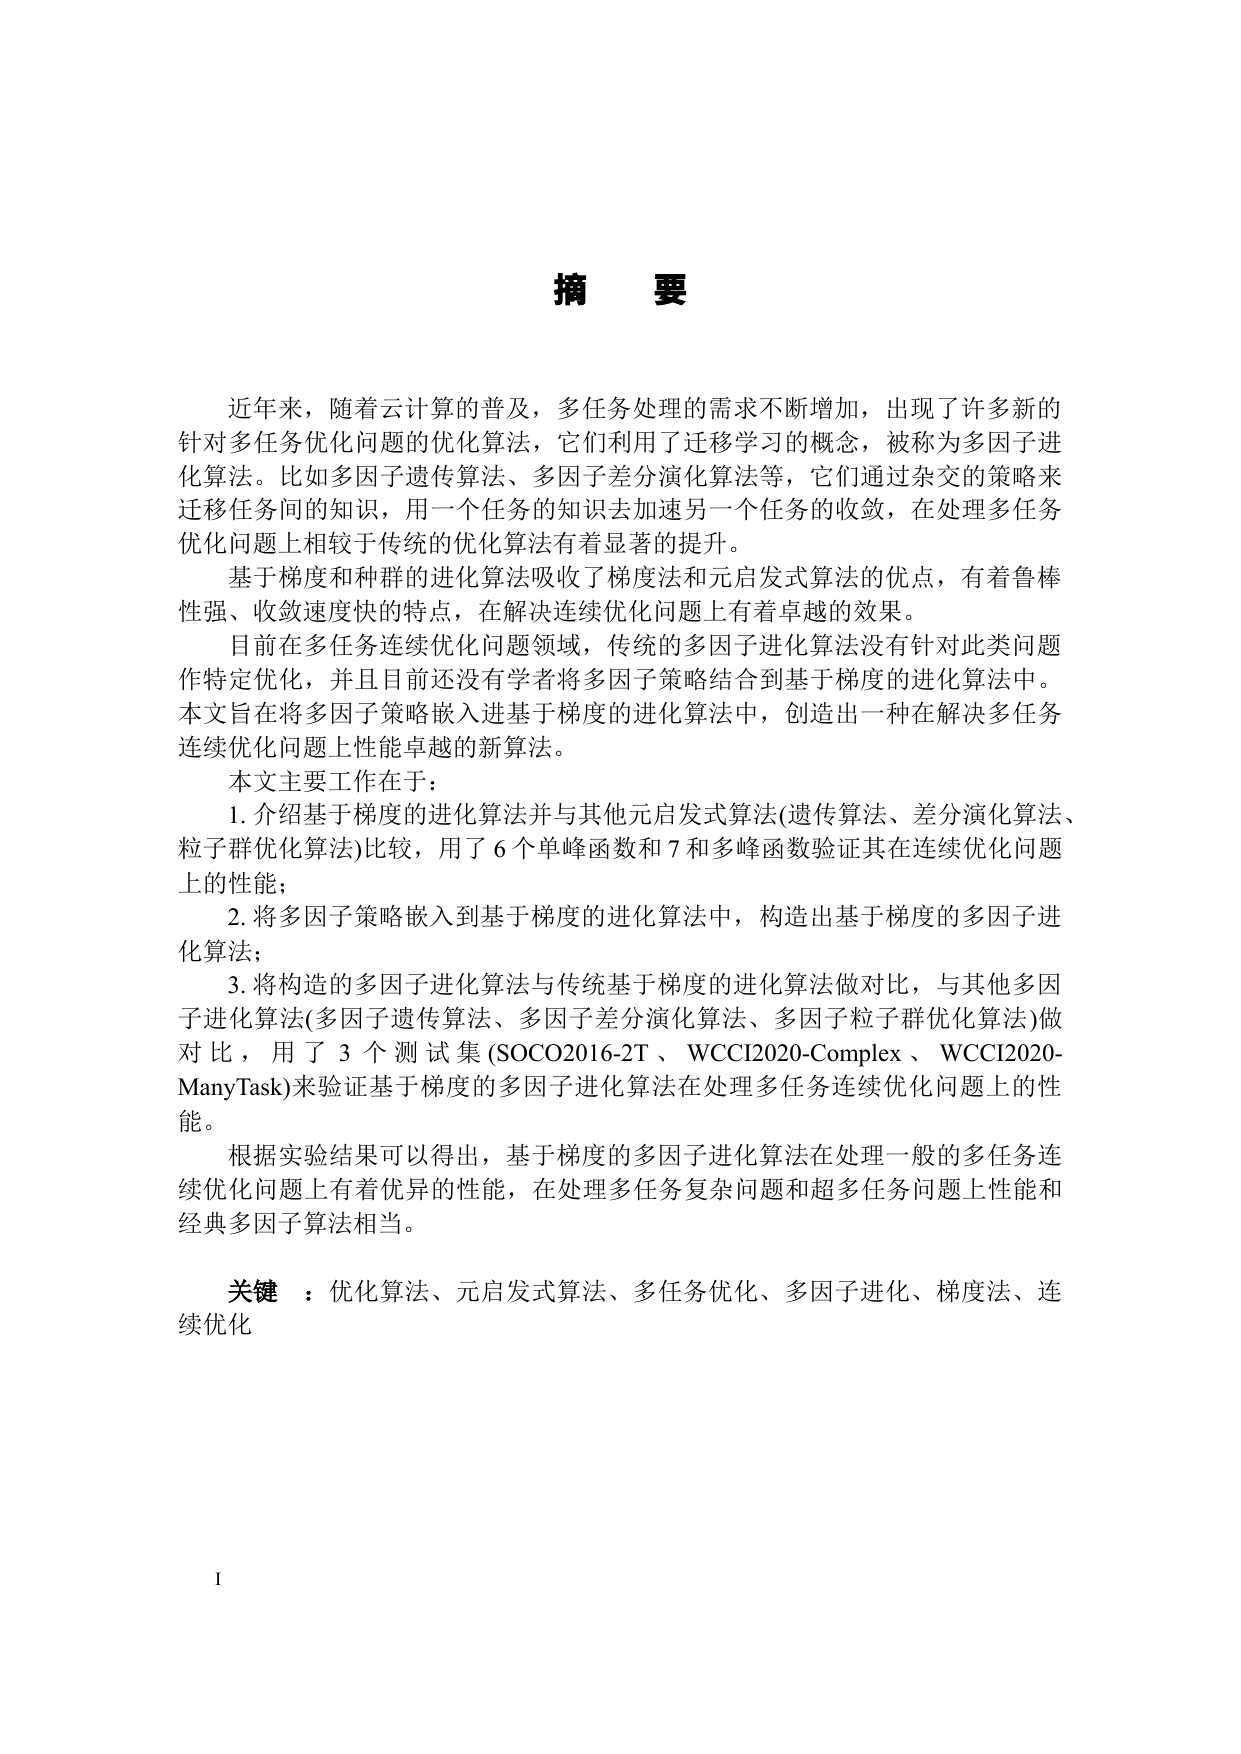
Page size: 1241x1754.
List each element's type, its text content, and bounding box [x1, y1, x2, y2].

text 根据实验结果可以得出，基于梯度的多因子进化算法在处理一般的多任务连续优化问题上有着优异的性能，在处理多任务复杂问题和超多任务问题上性能和经典多因子算法相当。 [177, 1136, 1063, 1238]
list 将构造的多因子进化算法与传统基于梯度的进化算法做对比，与其他多因子进化算法(多因子遗传算法、多因子差分演化算法、多因子粒子群优化算法)做对比，用了3个测试集(SOCO2016-2T、WCCI2020-Complex、WCCI2020-ManyTask)来验证基于梯度的多因子进化算法在处理多任务连续优化问题上的性能。 [177, 967, 1063, 1136]
list 介绍基于梯度的进化算法并与其他元启发式算法(遗传算法、差分演化算法、粒子群优化算法)比较，用了6个单峰函数和7和多峰函数验证其在连续优化问题上的性能； [177, 797, 1063, 899]
list 将多因子策略嵌入到基于梯度的进化算法中，构造出基于梯度的多因子进化算法； [177, 899, 1063, 967]
text 摘 要 [177, 253, 1063, 321]
text 目前在多任务连续优化问题领域，传统的多因子进化算法没有针对此类问题作特定优化，并且目前还没有学者将多因子策略结合到基于梯度的进化算法中。本文旨在将多因子策略嵌入进基于梯度的进化算法中，创造出一种在解决多任务连续优化问题上性能卓越的新算法。 [177, 627, 1063, 763]
text 基于梯度和种群的进化算法吸收了梯度法和元启发式算法的优点，有着鲁棒性强、收敛速度快的特点，在解决连续优化问题上有着卓越的效果。 [177, 559, 1063, 627]
text 近年来，随着云计算的普及，多任务处理的需求不断增加，出现了许多新的针对多任务优化问题的优化算法，它们利用了迁移学习的概念，被称为多因子进化算法。比如多因子遗传算法、多因子差分演化算法等，它们通过杂交的策略来迁移任务间的知识，用一个任务的知识去加速另一个任务的收敛，在处理多任务优化问题上相较于传统的优化算法有着显著的提升。 [177, 389, 1063, 559]
text 本文主要工作在于： [177, 763, 1063, 797]
text 关键词：优化算法、元启发式算法、多任务优化、多因子进化、梯度法、连续优化 [177, 1272, 1063, 1340]
